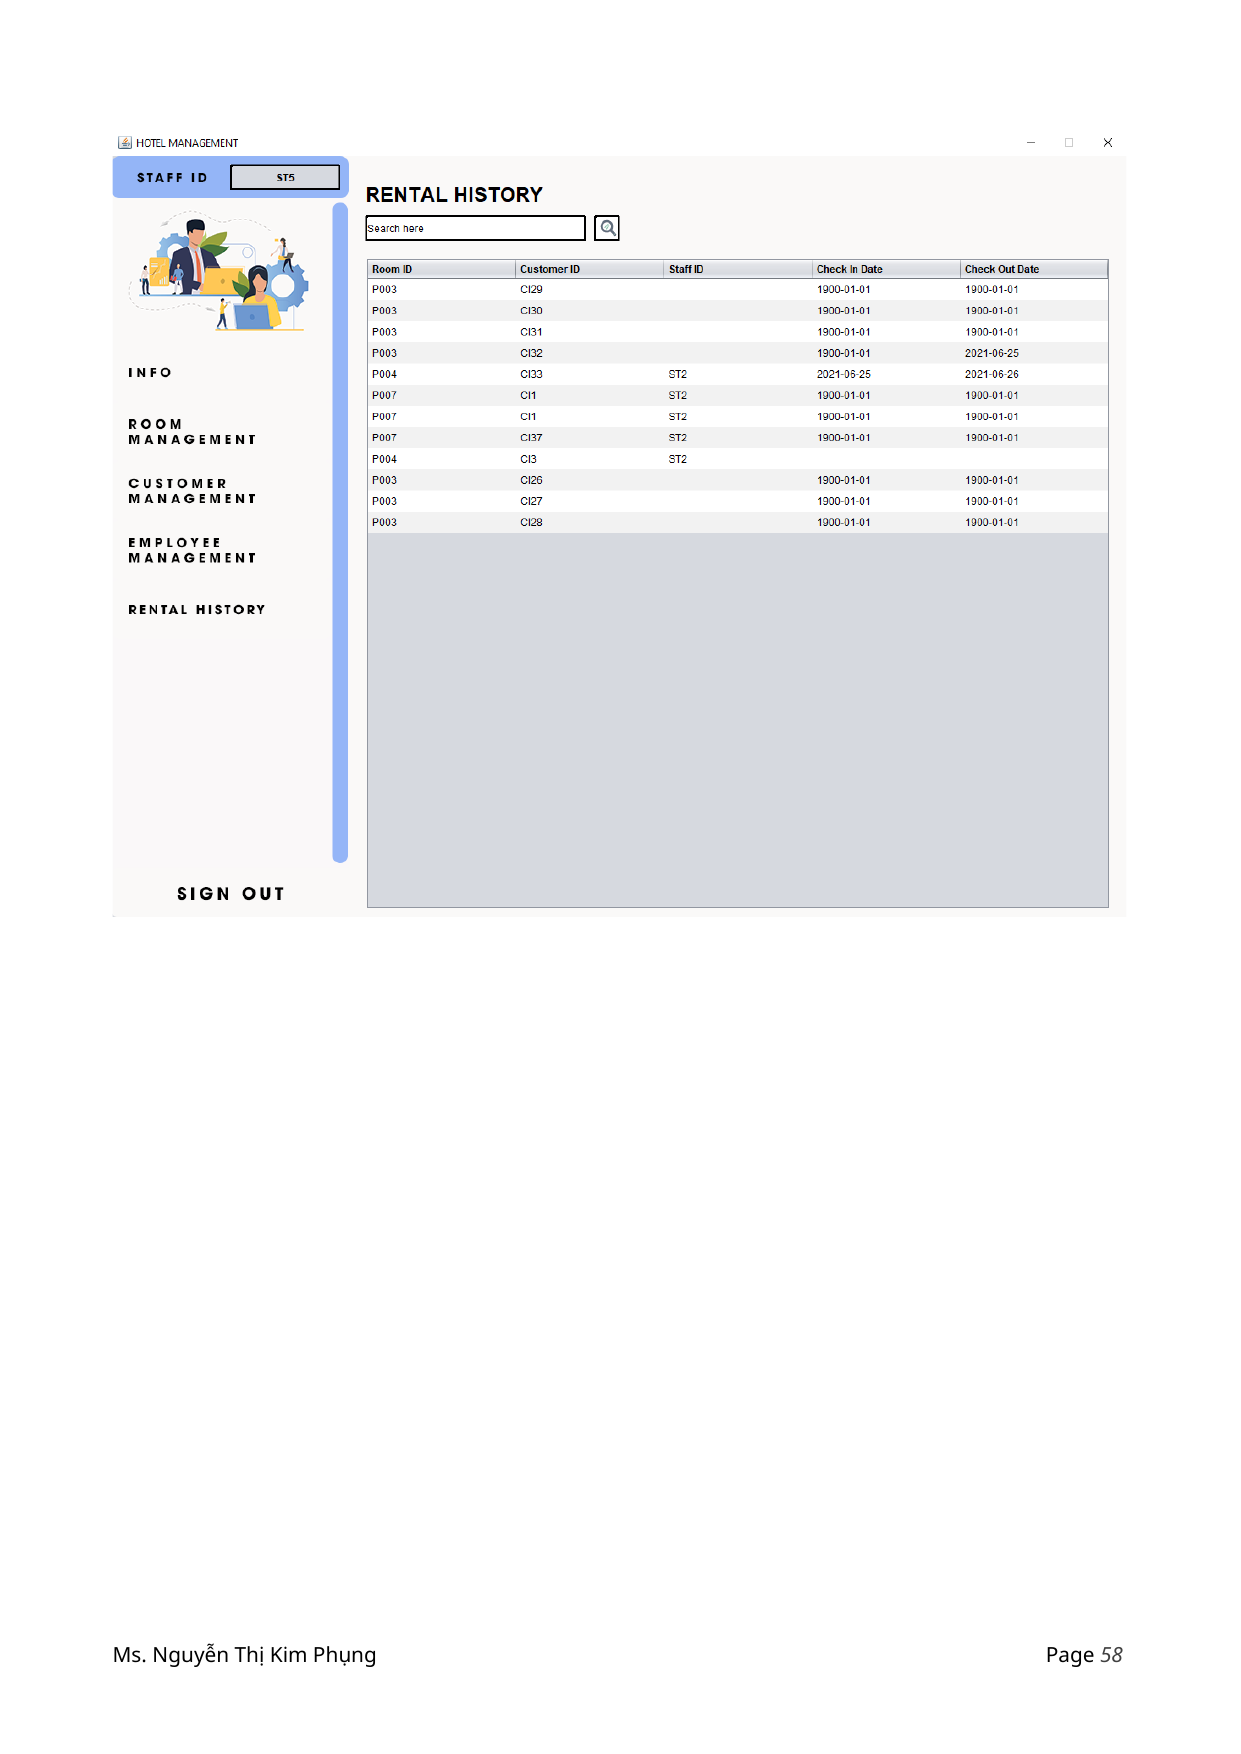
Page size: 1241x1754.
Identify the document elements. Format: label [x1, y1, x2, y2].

picture [112, 131, 1127, 917]
